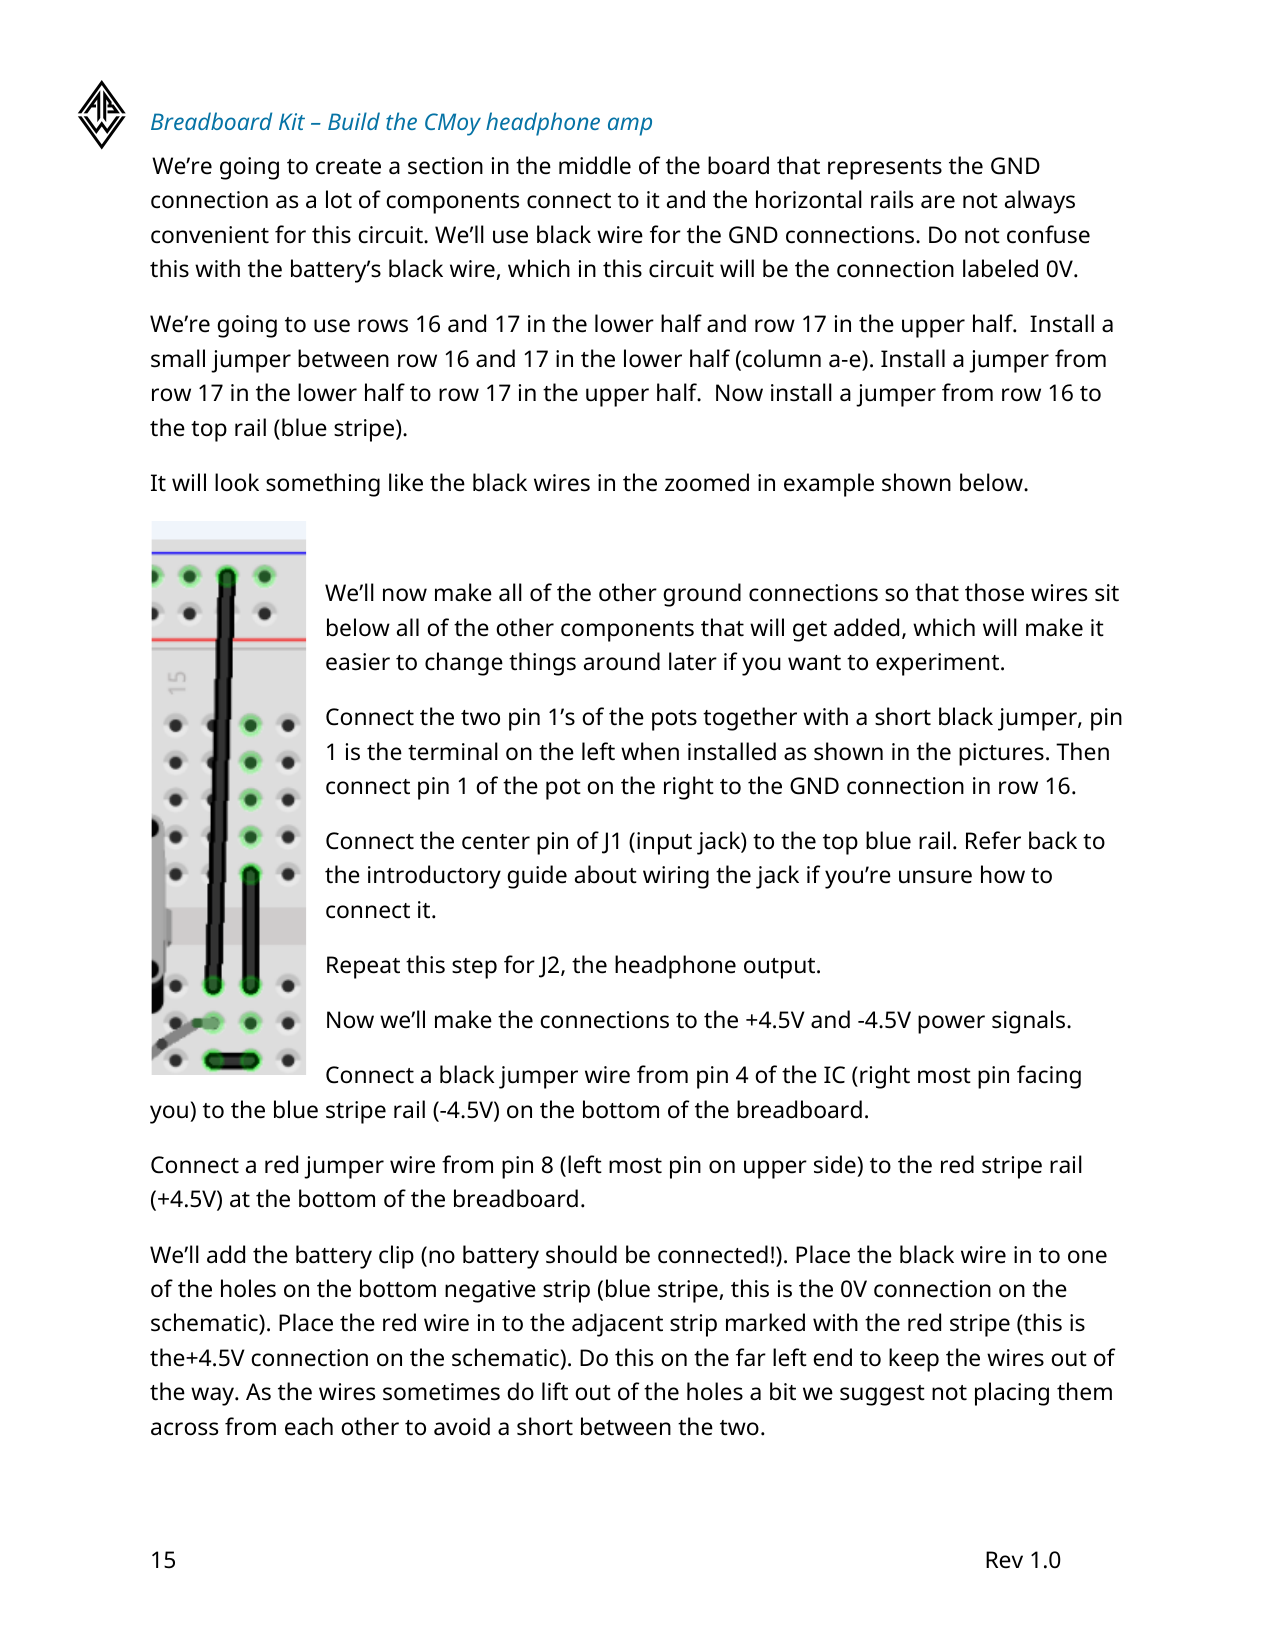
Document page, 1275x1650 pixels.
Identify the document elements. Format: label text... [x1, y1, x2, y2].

text We’re going to use rows 16 and 17 in the lower half and row 17 in the upper half. Install a small jumper between row 16 and 17 in the lower half (column a-e). Install a jumper from row 17 in the lower half to row 17 in the upper half. Now install a jumper from row 16 to the top rail (blue stripe). [150, 308, 1125, 443]
text Connect the center pin of J1 (input jack) to the top blue rail. Refer back to the introductory guide about wiring the jack if you’re unsure how to connect it. [307, 825, 1125, 925]
picture [71, 75, 134, 155]
text Repeat this step for J2, the headphone output. [307, 949, 1125, 980]
picture [151, 521, 307, 1075]
text Connect a black jumper wire from pin 4 of the IC (right most pin facing you) to the blue stripe rail (-4.5V) on the bottom of the breadboard. [150, 1059, 1125, 1125]
text We’ll now make all of the other ground connections so that those wires sit below all of the other components that will get added, which will make it easier to change things around later if you want to experiment. [307, 577, 1125, 677]
text Connect the two pin 1’s of the pots together with a short black jumper, pin 1 is the terminal on the left when installed as shown in the pictures. Then connect pin 1 of the pot on the right to the GND connection in row 16. [307, 701, 1125, 801]
text Connect a red jumper wire from pin 8 (left most pin on upper side) to the red stripe rail (+4.5V) at the bottom of the breadboard. [150, 1149, 1125, 1214]
text We’ll add the battery clip (no battery should be connected!). Place the black wire in to one of the holes on the bottom negative strip (blue stripe, this is the 0V connection on the schematic). Place the red wire in to the adjacent strip marked with the red stripe (this is the+4.5V connection on the schematic). Do this on the far left end to keep the wires out of the way. As the wires sometimes do lift out of the holes a bit we suggest not placing them across from each other to avoid a short between the two. [150, 1238, 1125, 1442]
text We’re going to create a section in the middle of the board that represents the GND connection as a lot of components connect to it and the horizontal rails are not always convenient for this circuit. We’ll use black wire for the GND connections. Do not confuse this with the battery’s black wire, which in this circuit will be the connection labeled 0V. [150, 150, 1125, 284]
text Now we’ll make the connections to the +4.5V and -4.5V power signals. [307, 1004, 1125, 1035]
text It will look something like the black wires in the zoomed in example shown below. [150, 467, 1125, 498]
